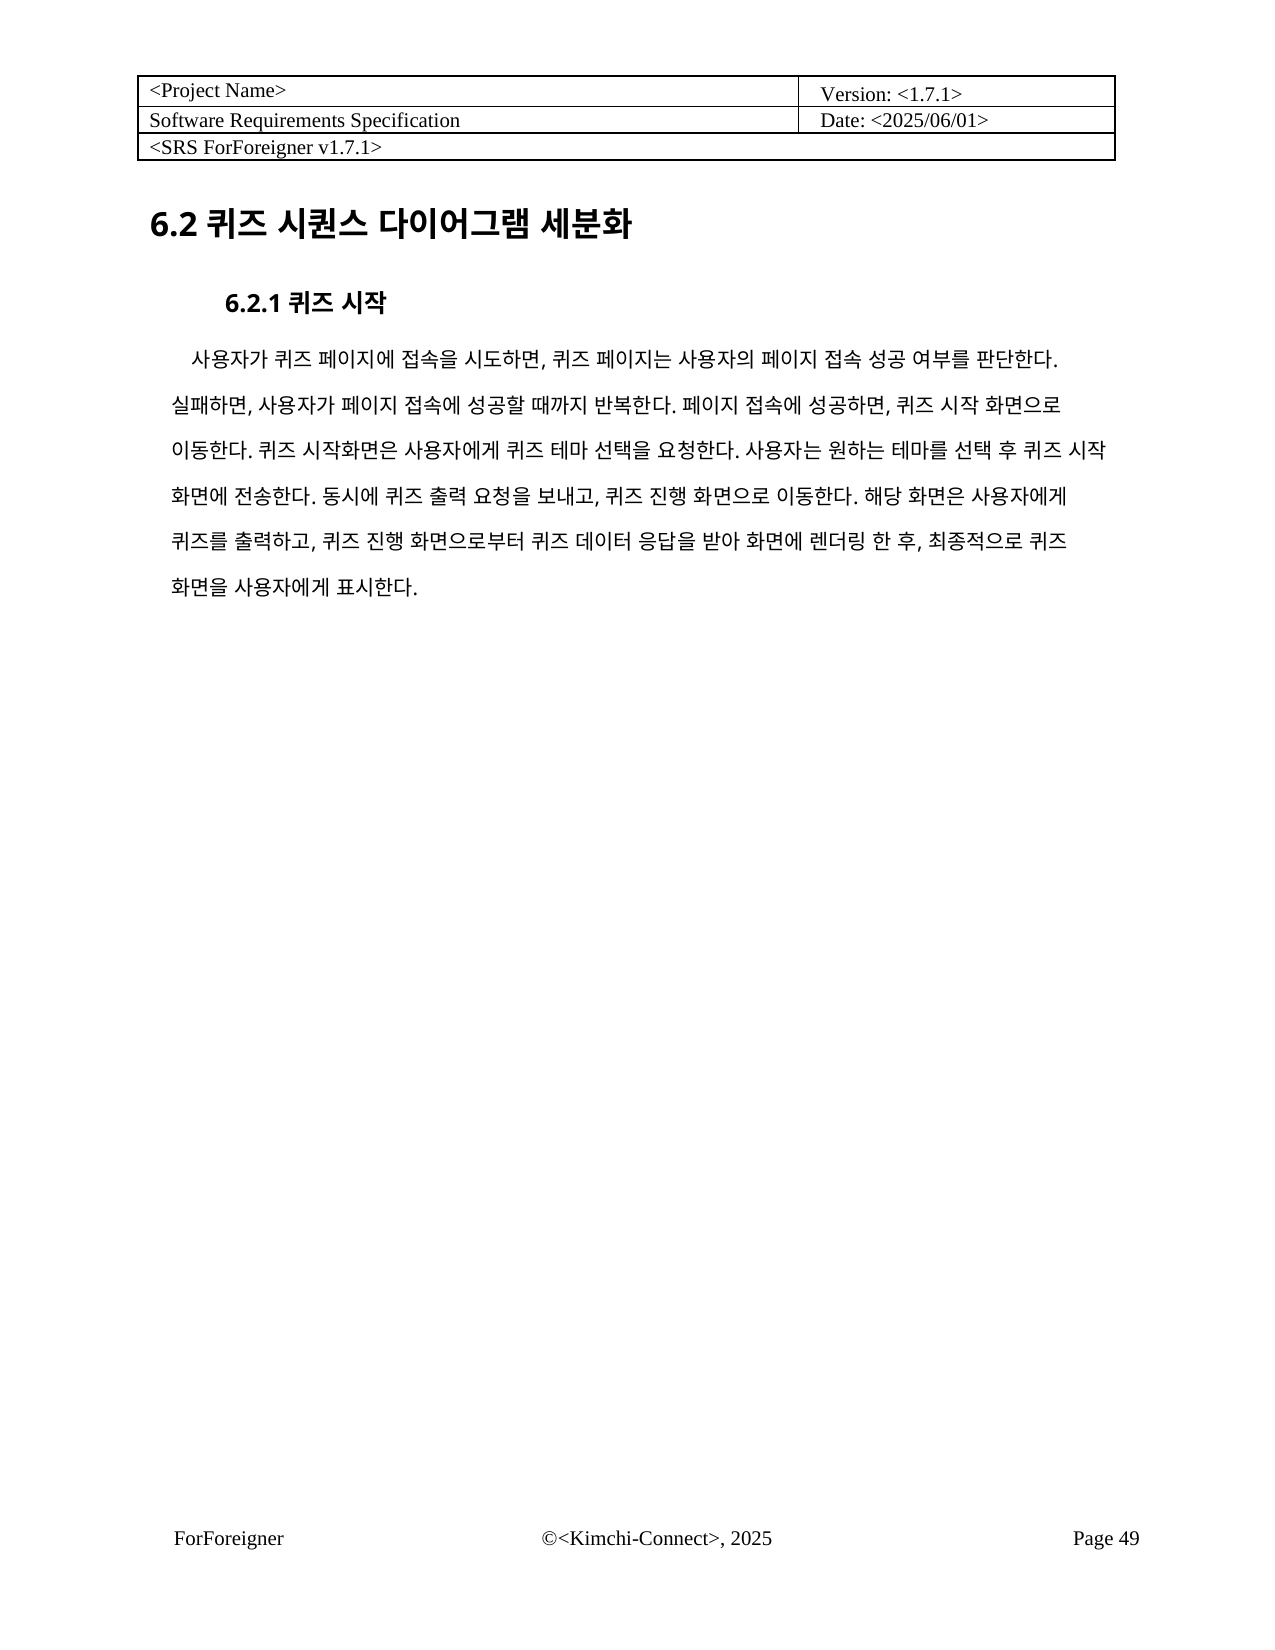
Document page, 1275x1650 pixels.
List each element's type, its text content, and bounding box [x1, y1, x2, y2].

subtitle 6.2.1 퀴즈 시작 [150, 283, 1125, 319]
text 사용자가 퀴즈 페이지에 접속을 시도하면, 퀴즈 페이지는 사용자의 페이지 접속 성공 여부를 판단한다. 실패하면, 사용자가 페이지 접속에 성공할 때까지 반복한다. 페이지 접속에 성공하면, 퀴즈 시작 화면으로 이동한다. 퀴즈 시작화면은 사용자에게 퀴즈 테마 선택을 요청한다. 사용자는 원하는 테마를 선택 후 퀴즈 시작 화면에 전송한다. 동시에 퀴즈 출력 요청을 보내고, 퀴즈 진행 화면으로 이동한다. 해당 화면은 사용자에게 퀴즈를 출력하고, 퀴즈 진행 화면으로부터 퀴즈 데이터 응답을 받아 화면에 렌더링 한 후, 최종적으로 퀴즈 화면을 사용자에게 표시한다. [171, 344, 1125, 601]
subtitle 6.2 퀴즈 시퀀스 다이어그램 세분화 [150, 198, 1125, 246]
